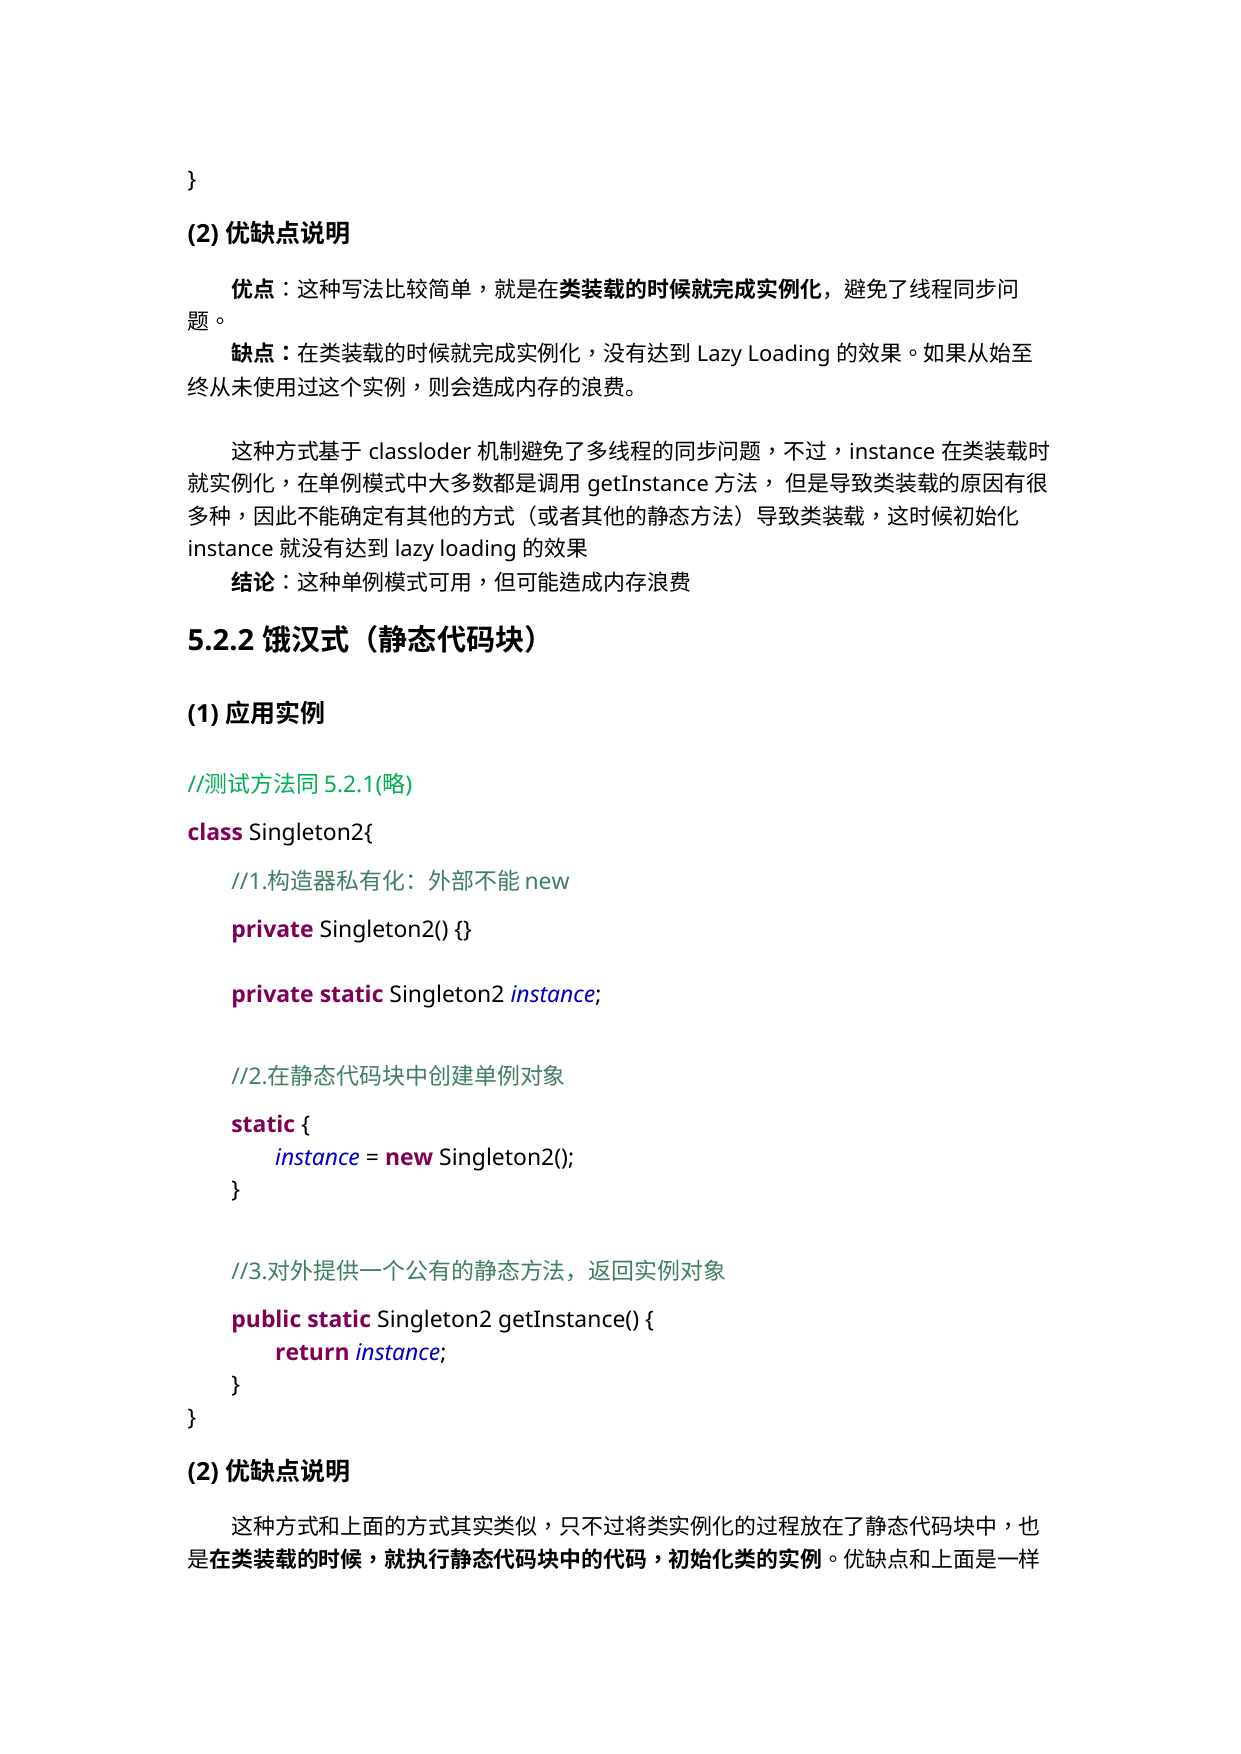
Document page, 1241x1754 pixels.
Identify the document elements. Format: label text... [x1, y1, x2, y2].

text instance = new Singleton2(); [187, 1140, 1053, 1172]
subtitle (1) 应用实例 [187, 679, 1053, 744]
text //3.对外提供一个公有的静态方法，返回实例对象 [187, 1237, 1053, 1302]
text } [187, 1400, 1053, 1432]
text 缺点：在类装载的时候就完成实例化，没有达到 Lazy Loading 的效果。如果从始至终从未使用过这个实例，则会造成内存的浪费。 [187, 337, 1053, 402]
text class Singleton2{ [187, 815, 1053, 847]
text //测试方法同5.2.1(略) [187, 750, 1053, 815]
text private Singleton2() {} [187, 912, 1053, 945]
text private static Singleton2 instance; [187, 977, 1053, 1010]
text //1.构造器私有化：外部不能new [187, 847, 1053, 912]
text return instance; [187, 1335, 1053, 1367]
text 这种方式基于 classloder 机制避免了多线程的同步问题，不过，instance 在类装载时就实例化，在单例模式中大多数都是调用 getInstance 方法， 但是导致类装载的原因有很多种，因此不能确定有其他的方式（或者其他的静态方法）导致类装载，这时候初始化 instance 就没有达到 lazy loading 的效果 [187, 434, 1053, 564]
text } [187, 162, 1053, 194]
subtitle 5.2.2 饿汉式（静态代码块） [187, 605, 1053, 670]
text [187, 1510, 1053, 1575]
text static { [187, 1107, 1053, 1140]
text } [187, 1367, 1053, 1400]
text 结论：这种单例模式可用，但可能造成内存浪费 [187, 564, 1053, 597]
text public static Singleton2 getInstance() { [187, 1302, 1053, 1335]
subtitle (2) 优缺点说明 [187, 1439, 1053, 1504]
subtitle (2) 优缺点说明 [187, 201, 1053, 266]
text //2.在静态代码块中创建单例对象 [187, 1042, 1053, 1107]
text 优点：这种写法比较简单，就是在类装载的时候就完成实例化，避免了线程同步问题。 [187, 272, 1053, 337]
text } [187, 1172, 1053, 1205]
